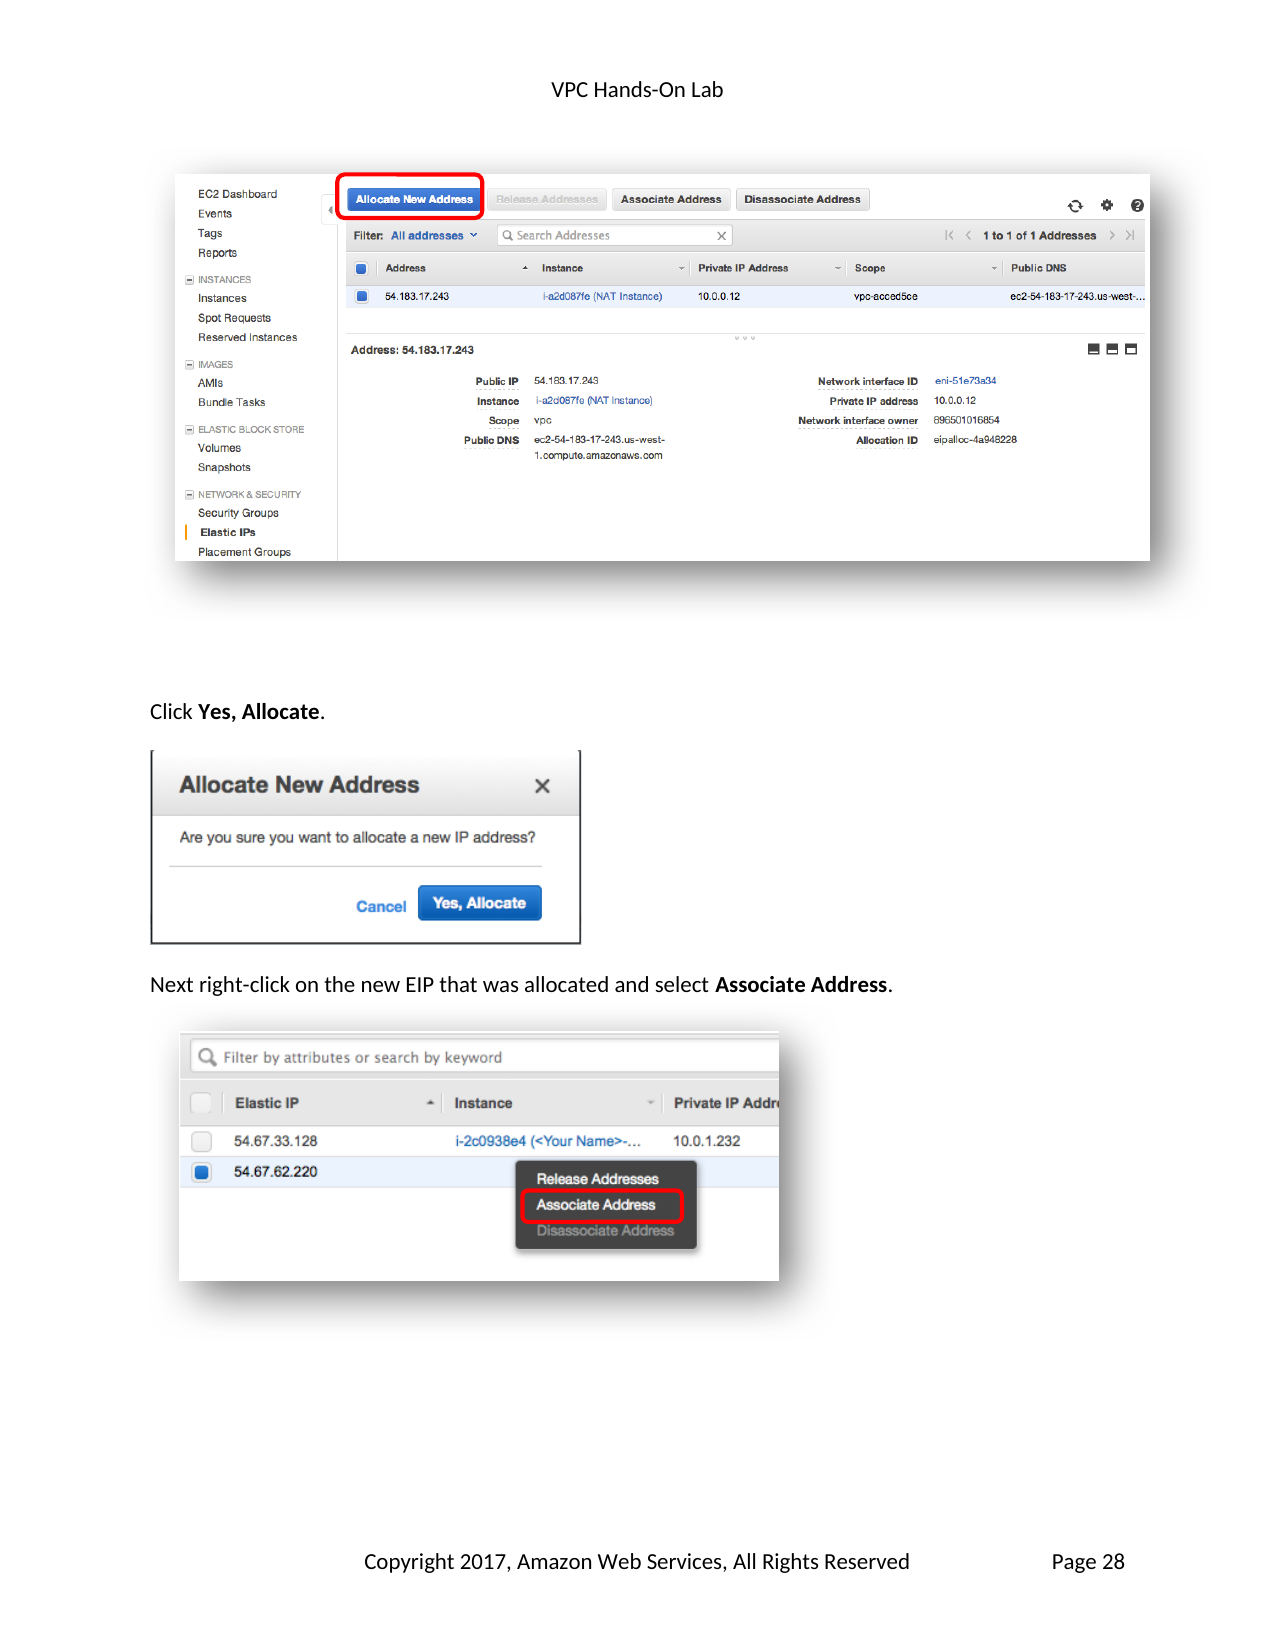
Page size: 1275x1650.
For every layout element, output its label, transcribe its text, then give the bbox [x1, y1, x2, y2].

text Click Yes, Allocate. [150, 697, 1125, 725]
picture [340, 177, 480, 215]
picture [179, 1031, 779, 1281]
picture [150, 750, 582, 945]
picture [175, 174, 1150, 561]
